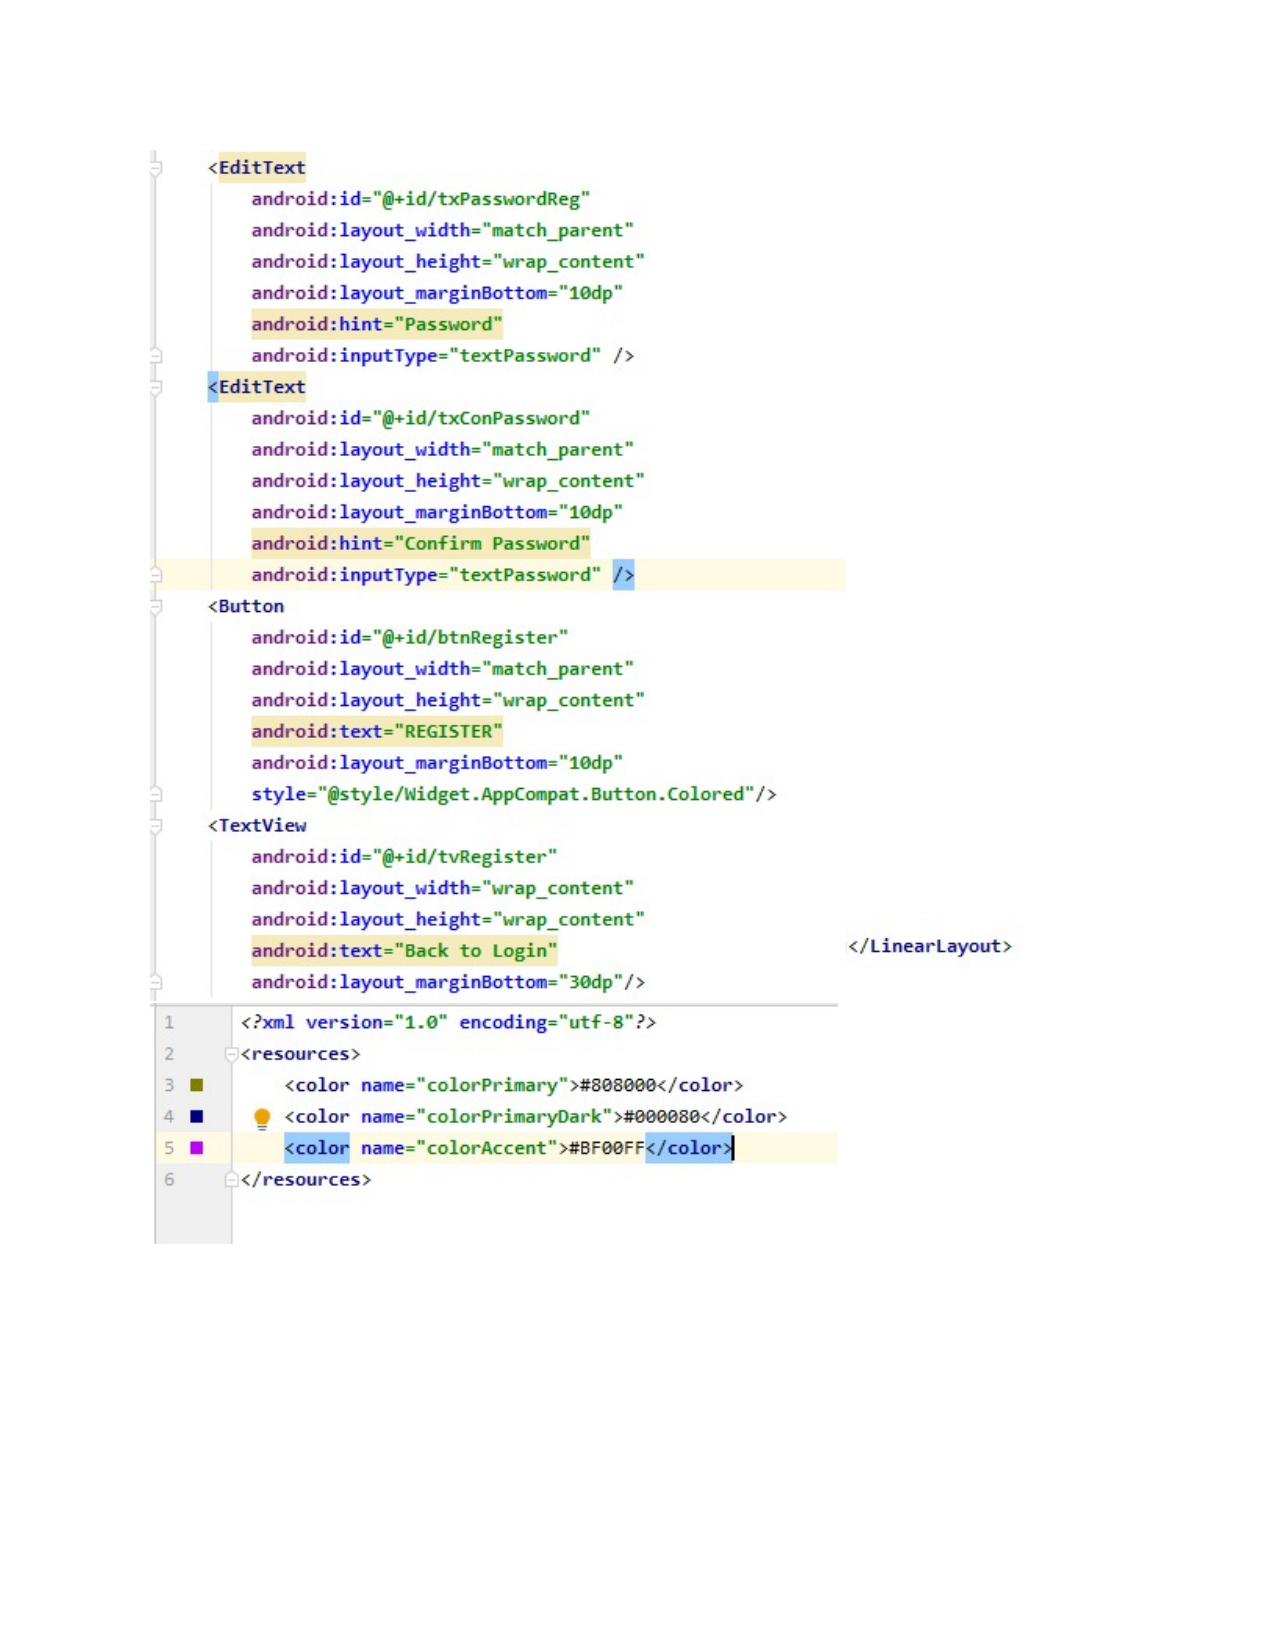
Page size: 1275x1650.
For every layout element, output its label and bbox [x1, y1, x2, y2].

picture [150, 150, 1066, 1001]
picture [150, 1003, 838, 1244]
